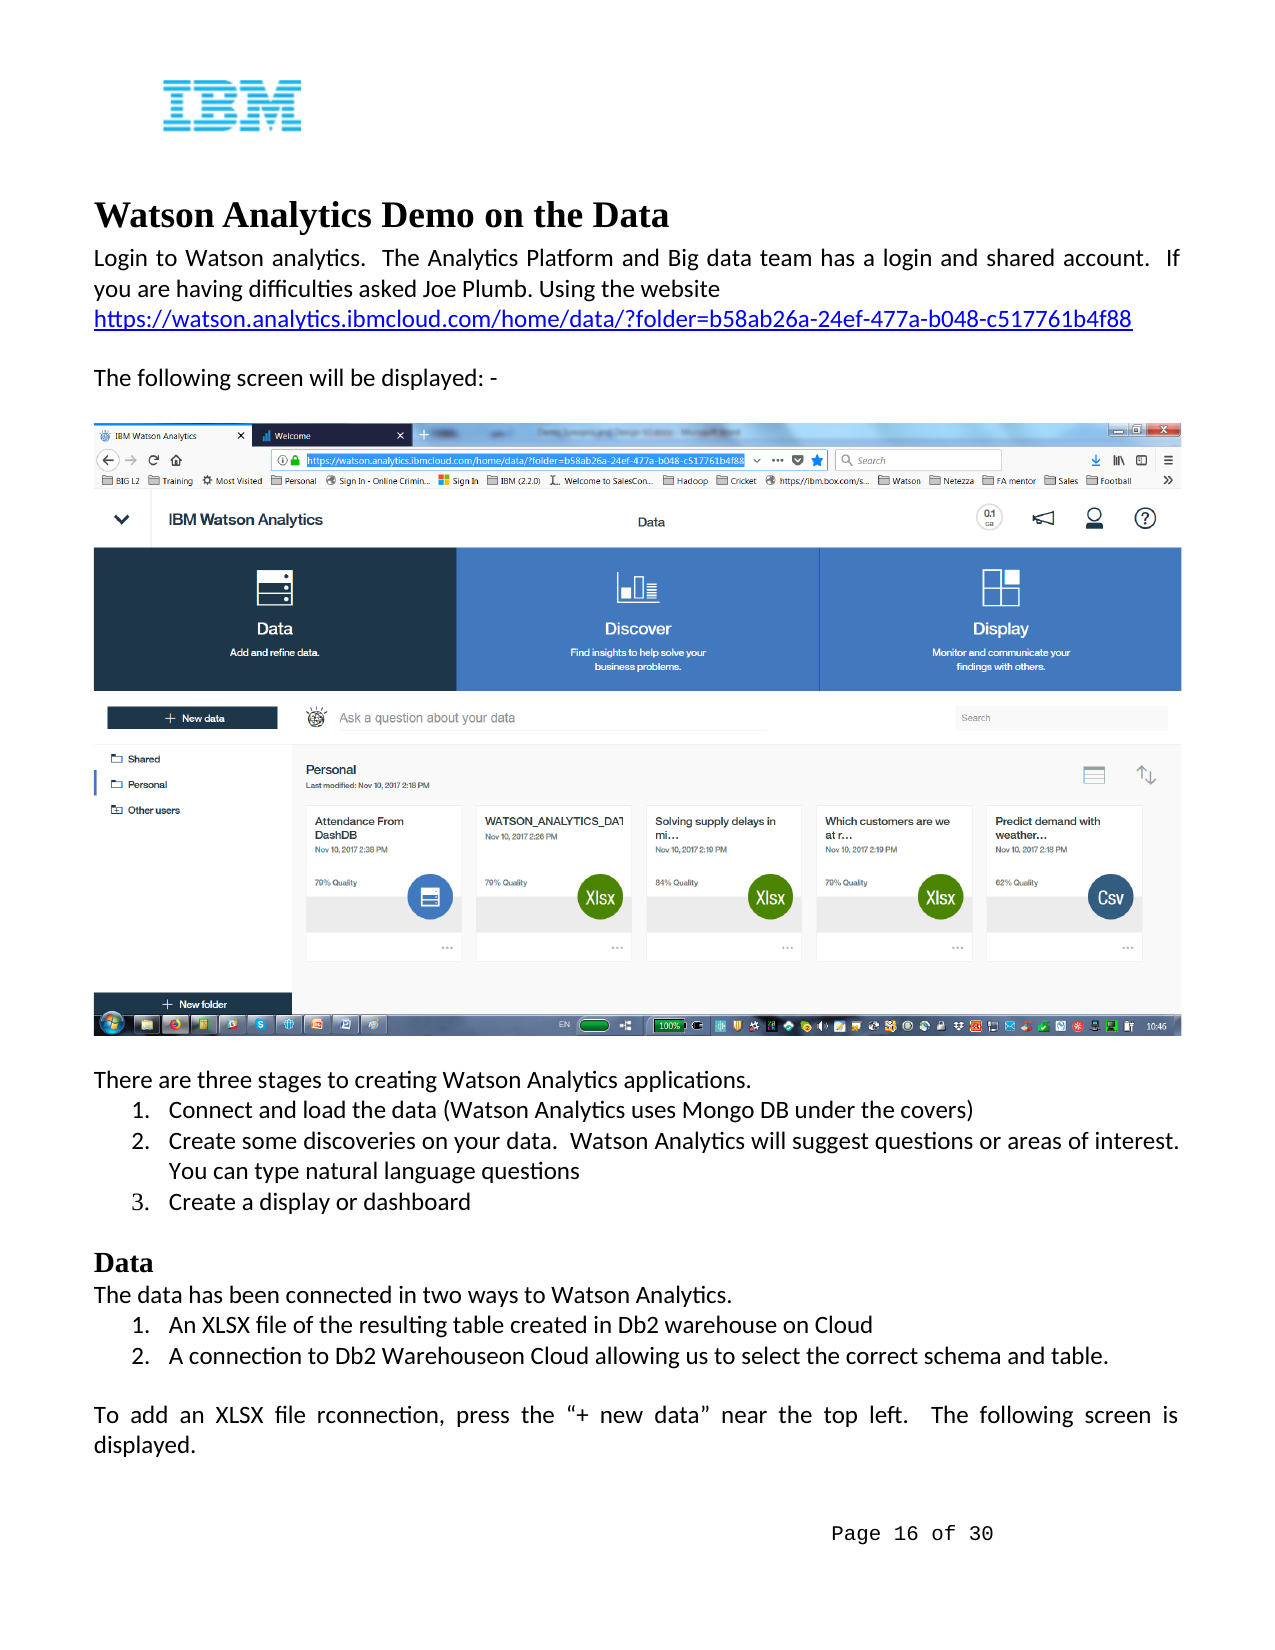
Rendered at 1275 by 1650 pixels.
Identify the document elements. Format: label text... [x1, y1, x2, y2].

list Create some discoveries on your data. Watson Analytics will suggest questions or areas of interest. You can type natural language questions [131, 1125, 1181, 1186]
text To add an XLSX file rconnection, press the “+ new data” near the top left. The following screen is displayed. [94, 1399, 1181, 1460]
text https://watson.analytics.ibmcloud.com/home/data/?folder=b58ab26a-24ef-477a-b048-c517761b4f88 [94, 303, 1181, 334]
text The following screen will be displayed: - [94, 362, 1181, 393]
text The data has been connected in two ways to Watson Analytics. [94, 1279, 1181, 1309]
picture [156, 75, 310, 139]
list An XLSX file of the resulting table created in Db2 warehouse on Cloud [131, 1309, 1181, 1340]
subtitle Watson Analytics Demo on the Data [94, 193, 1181, 236]
text There are three stages to creating Watson Analytics applications. [94, 1064, 1181, 1094]
picture [93, 423, 1182, 1036]
text Data [94, 1245, 1181, 1279]
list Create a display or dashboard [131, 1186, 1181, 1217]
list Connect and load the data (Watson Analytics uses Mongo DB under the covers) [131, 1094, 1181, 1125]
text Login to Watson analytics. The Analytics Platform and Big data team has a login and shared account. If you are having difficulties asked Joe Plumb. Using the website [94, 242, 1181, 303]
list A connection to Db2 Warehouseon Cloud allowing us to select the correct schema and table. [131, 1340, 1181, 1370]
